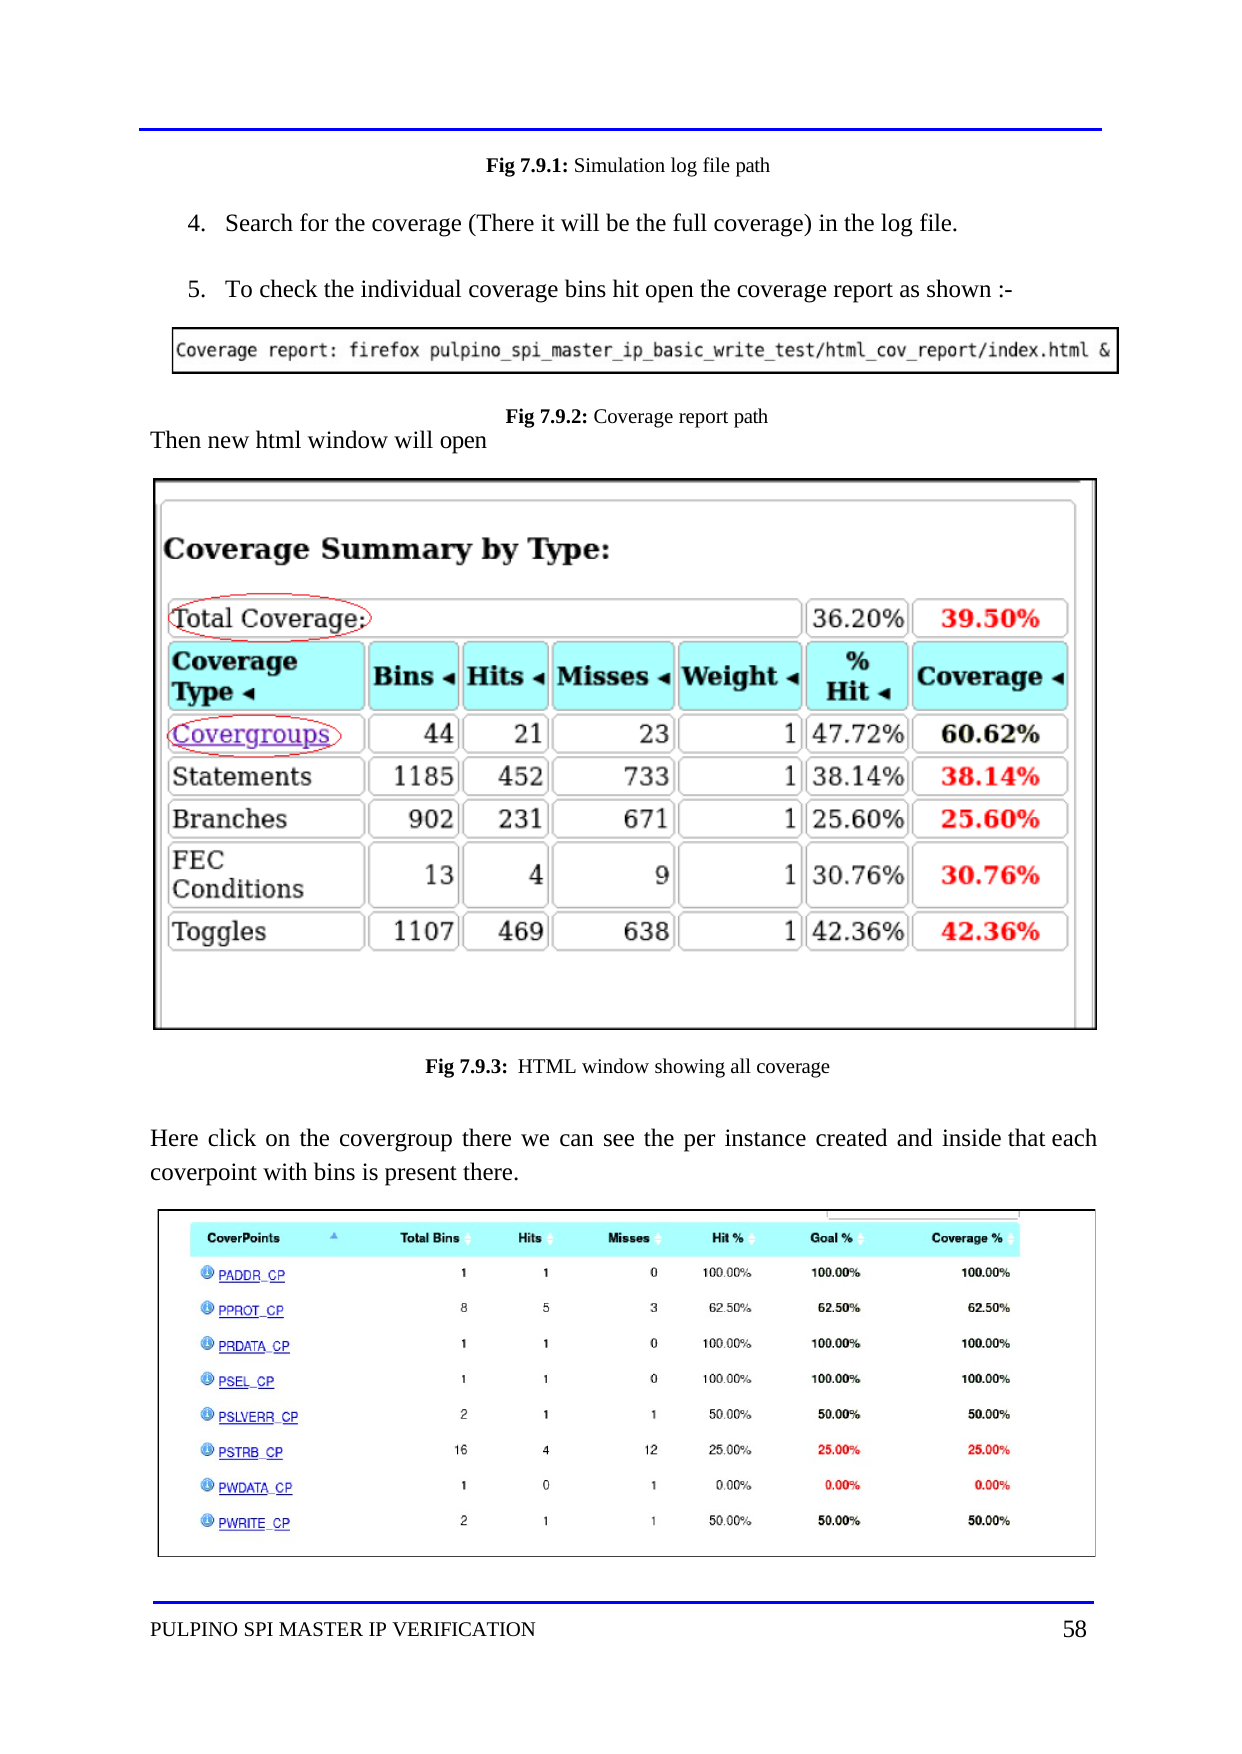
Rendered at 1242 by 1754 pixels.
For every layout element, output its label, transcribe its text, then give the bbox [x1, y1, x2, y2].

text Fig 7.9.2: Coverage report path [505, 404, 1142, 428]
text Here click on the covergroup there we can see the per instance created and inside that each coverpoint with bins is present there. [150, 1123, 1142, 1185]
list To check the individual coverage bins hit open the coverage report as shown :- [187, 274, 1142, 303]
picture [157, 1209, 1096, 1557]
text Then new html window will open [150, 425, 488, 454]
text Fig 7.9.3: HTML window showing all coverage [129, 1054, 1126, 1078]
picture [153, 478, 1097, 1030]
list Search for the coverage (There it will be the full coverage) in the log file. [187, 208, 1142, 237]
text Fig 7.9.1: Simulation log file path [129, 153, 1127, 177]
picture [171, 327, 1119, 374]
